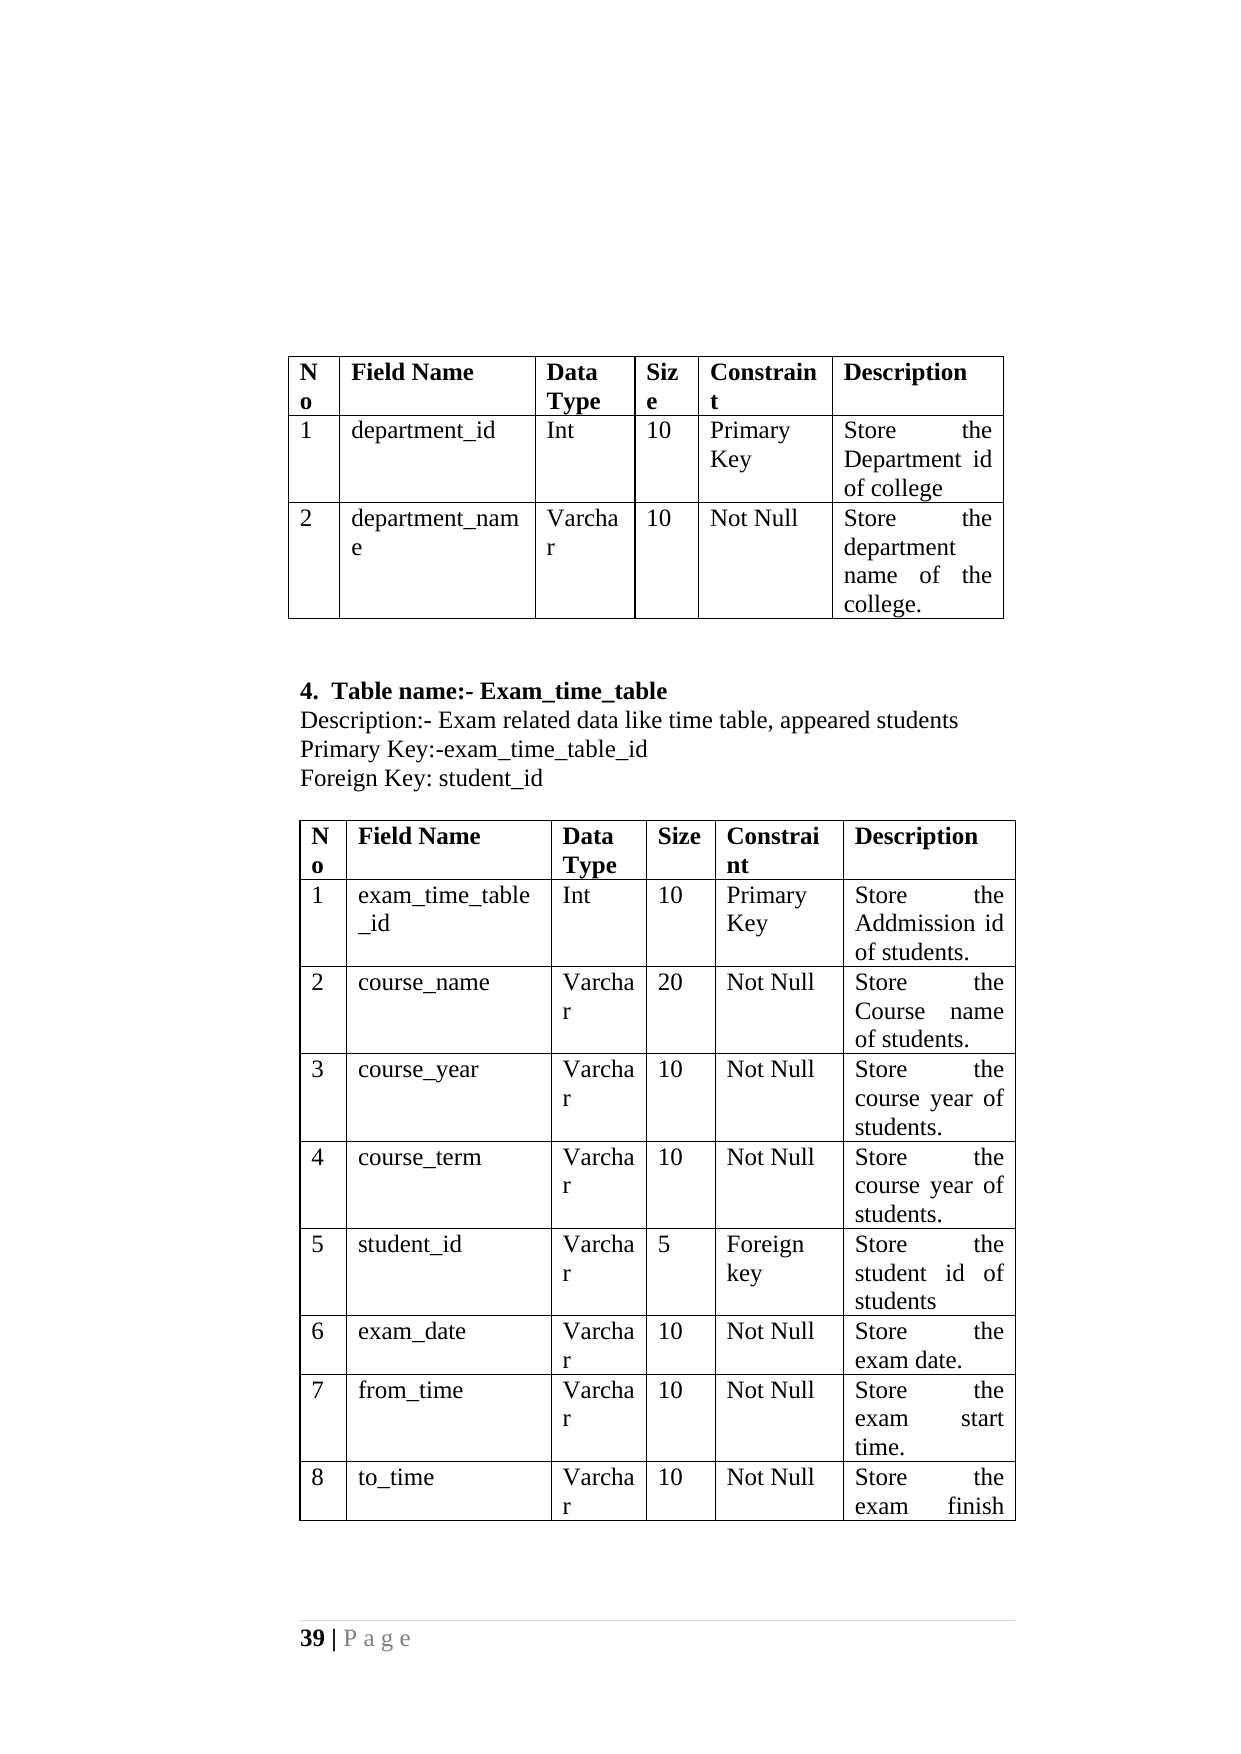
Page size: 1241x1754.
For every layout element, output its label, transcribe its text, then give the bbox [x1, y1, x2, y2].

table_cell 2 [301, 967, 346, 1053]
table_cell Store the Course name of students. [844, 967, 1015, 1053]
table_cell Not Null [716, 1316, 843, 1374]
table_cell Primary Key [699, 416, 832, 502]
table_header No [289, 357, 339, 414]
table_cell course_name [347, 967, 551, 1053]
table_cell Store the student id of students [844, 1229, 1015, 1315]
table_cell 20 [647, 967, 715, 1053]
table_cell Foreign key [716, 1229, 843, 1315]
table_cell 7 [301, 1375, 346, 1461]
table_cell Varchar [552, 1375, 646, 1461]
table_cell Varchar [536, 503, 634, 618]
table_cell 10 [647, 1054, 715, 1141]
table_header Description [833, 357, 1003, 414]
table_header Size [647, 821, 715, 879]
table_cell Store the exam date. [844, 1316, 1015, 1374]
table_cell Store the Department id of college [833, 416, 1003, 502]
table_cell course_year [347, 1054, 551, 1141]
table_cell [844, 1462, 1015, 1519]
table_cell Varchar [552, 1142, 646, 1228]
table_cell 10 [647, 1462, 715, 1519]
table_cell 10 [647, 1375, 715, 1461]
table_cell Varchar [552, 967, 646, 1053]
table_cell department_id [340, 416, 535, 502]
table_cell 8 [301, 1462, 346, 1519]
table_header Description [844, 821, 1015, 879]
table_cell Store the exam start time. [844, 1375, 1015, 1461]
table_cell Varchar [552, 1462, 646, 1519]
table_cell student_id [347, 1229, 551, 1315]
table_header Field Name [340, 357, 535, 414]
table_cell Int [552, 880, 646, 966]
table_cell Store the course year of students. [844, 1142, 1015, 1228]
table_cell Varchar [552, 1054, 646, 1141]
table_cell 5 [647, 1229, 715, 1315]
table_cell Not Null [699, 503, 832, 618]
table_cell 3 [301, 1054, 346, 1141]
table_cell 1 [289, 416, 339, 502]
table_cell 5 [301, 1229, 346, 1315]
table_cell 10 [647, 880, 715, 966]
table_cell Not Null [716, 967, 843, 1053]
table_cell exam_time_table_id [347, 880, 551, 966]
table_cell 2 [289, 503, 339, 618]
table_header Constraint [699, 357, 832, 414]
table_cell Store the department name of the college. [833, 503, 1003, 618]
table_cell Not Null [716, 1375, 843, 1461]
table_cell Not Null [716, 1142, 843, 1228]
table_cell 1 [301, 880, 346, 966]
table_cell Primary Key [716, 880, 843, 966]
table_cell Varchar [552, 1229, 646, 1315]
table_cell from_time [347, 1375, 551, 1461]
table_cell department_name [340, 503, 535, 618]
table_header Data Type [536, 357, 634, 414]
table_cell to_time [347, 1462, 551, 1519]
table_cell Store the Addmission id of students. [844, 880, 1015, 966]
table_cell Store the course year of students. [844, 1054, 1015, 1141]
table_cell 4 [301, 1142, 346, 1228]
text Primary Key:-exam_time_table_id [300, 734, 1015, 763]
text Foreign Key: student_id [300, 763, 1015, 791]
table_cell exam_date [347, 1316, 551, 1374]
table_header Constraint [716, 821, 843, 879]
table_cell 10 [636, 503, 698, 618]
text 4. Table name:- Exam_time_table [300, 676, 1015, 705]
text Description:- Exam related data like time table, appeared students [300, 705, 1015, 734]
table_cell Varchar [552, 1316, 646, 1374]
table_cell Not Null [716, 1462, 843, 1519]
table_header Size [636, 357, 698, 414]
table_header Field Name [347, 821, 551, 879]
table_header No [301, 821, 346, 879]
table_cell 10 [647, 1142, 715, 1228]
table_cell Not Null [716, 1054, 843, 1141]
table_cell 10 [647, 1316, 715, 1374]
table_cell 10 [636, 416, 698, 502]
table_cell 6 [301, 1316, 346, 1374]
table_cell Int [536, 416, 634, 502]
table_cell course_term [347, 1142, 551, 1228]
table_header Data Type [552, 821, 646, 879]
